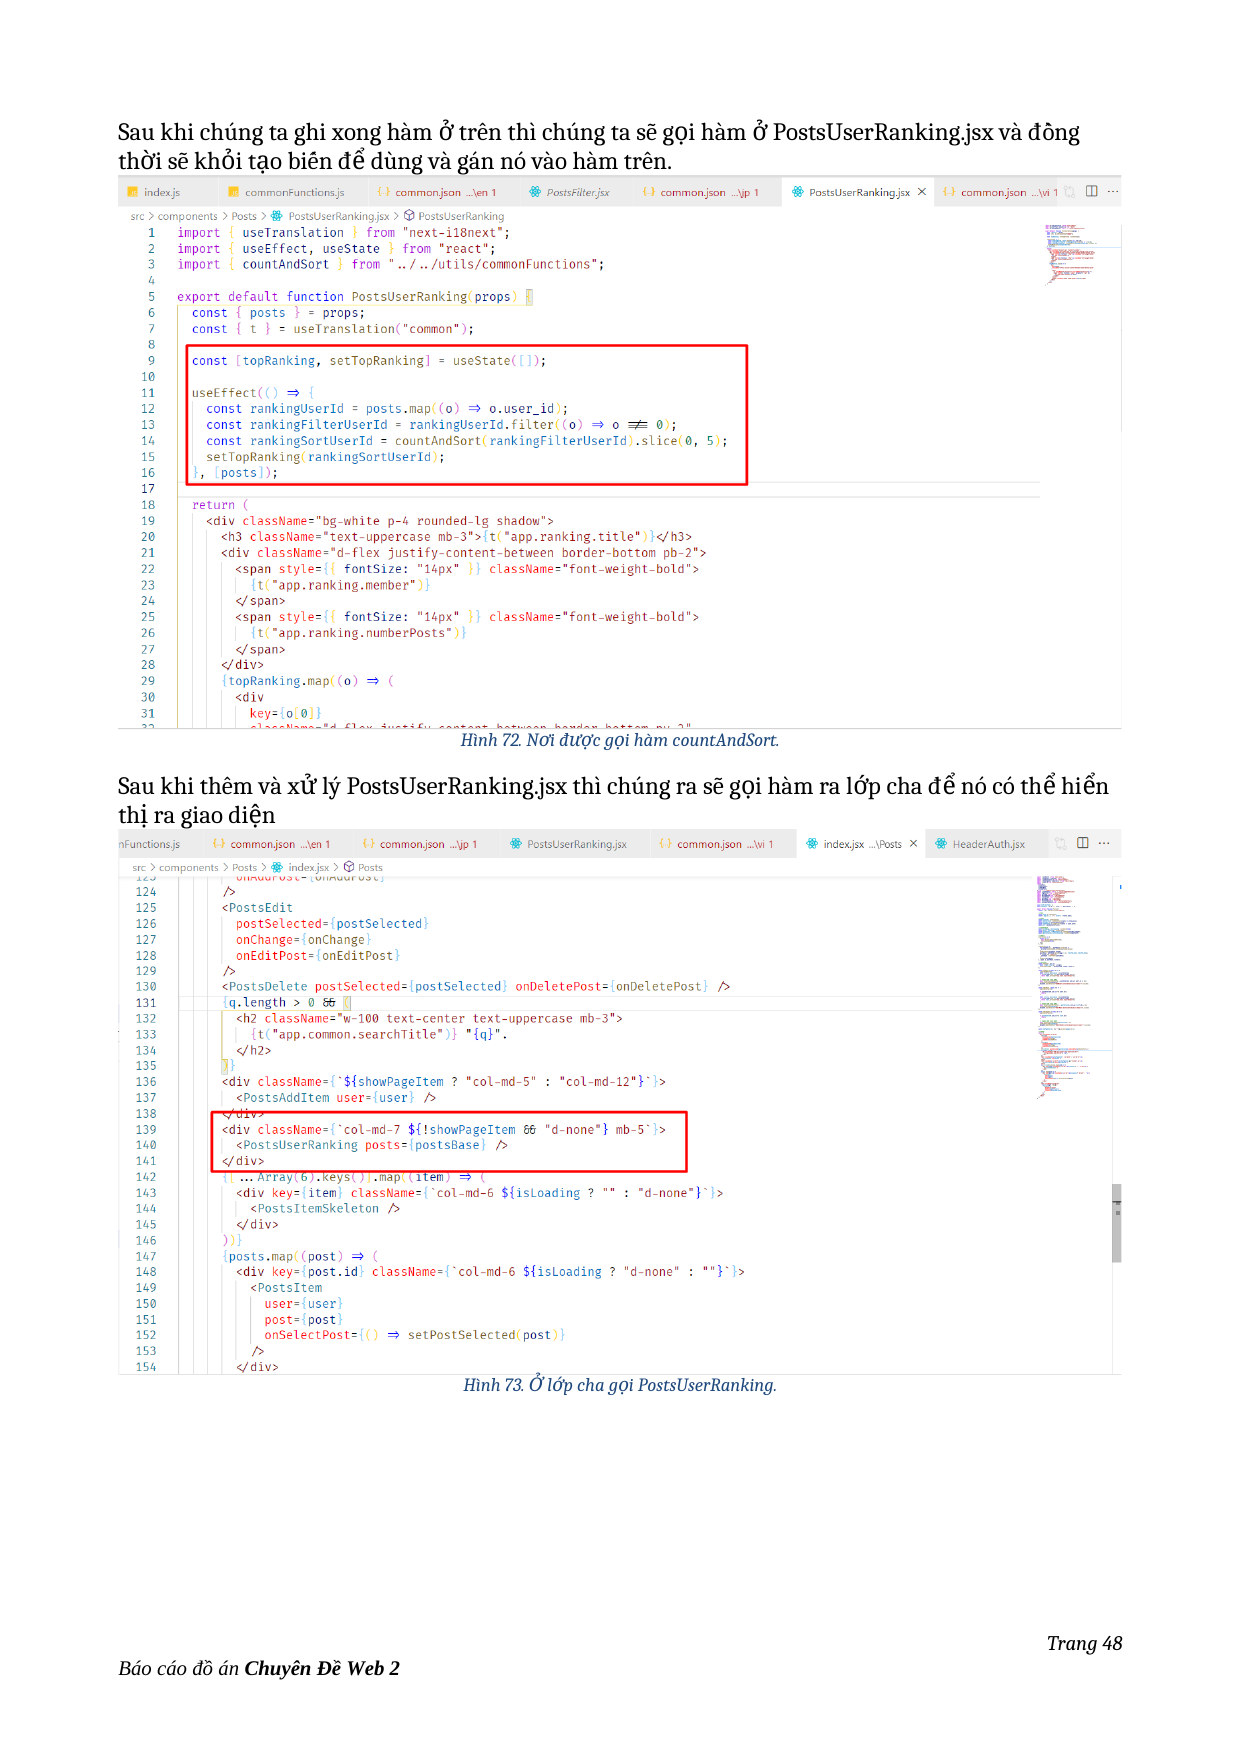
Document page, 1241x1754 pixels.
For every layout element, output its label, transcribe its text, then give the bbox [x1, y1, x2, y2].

picture [118, 829, 1122, 1375]
text Hình 73. Ở lớp cha gọi PostsUserRanking. [118, 1375, 1122, 1396]
text Sau khi thêm và xử lý PostsUserRanking.jsx thì chúng ra sẽ gọi hàm ra lớp cha để nó có thể hiển thị ra giao diện [118, 772, 1122, 829]
text Sau khi chúng ta ghi xong hàm ở trên thì chúng ta sẽ gọi hàm ở PostsUserRanking.jsx và đồng thời sẽ khỏi tạo biến để dùng và gán nó vào hàm trên. [118, 118, 1122, 175]
text Hình 72. Nơi được gọi hàm countAndSort. [118, 730, 1122, 751]
picture [118, 175, 1122, 730]
